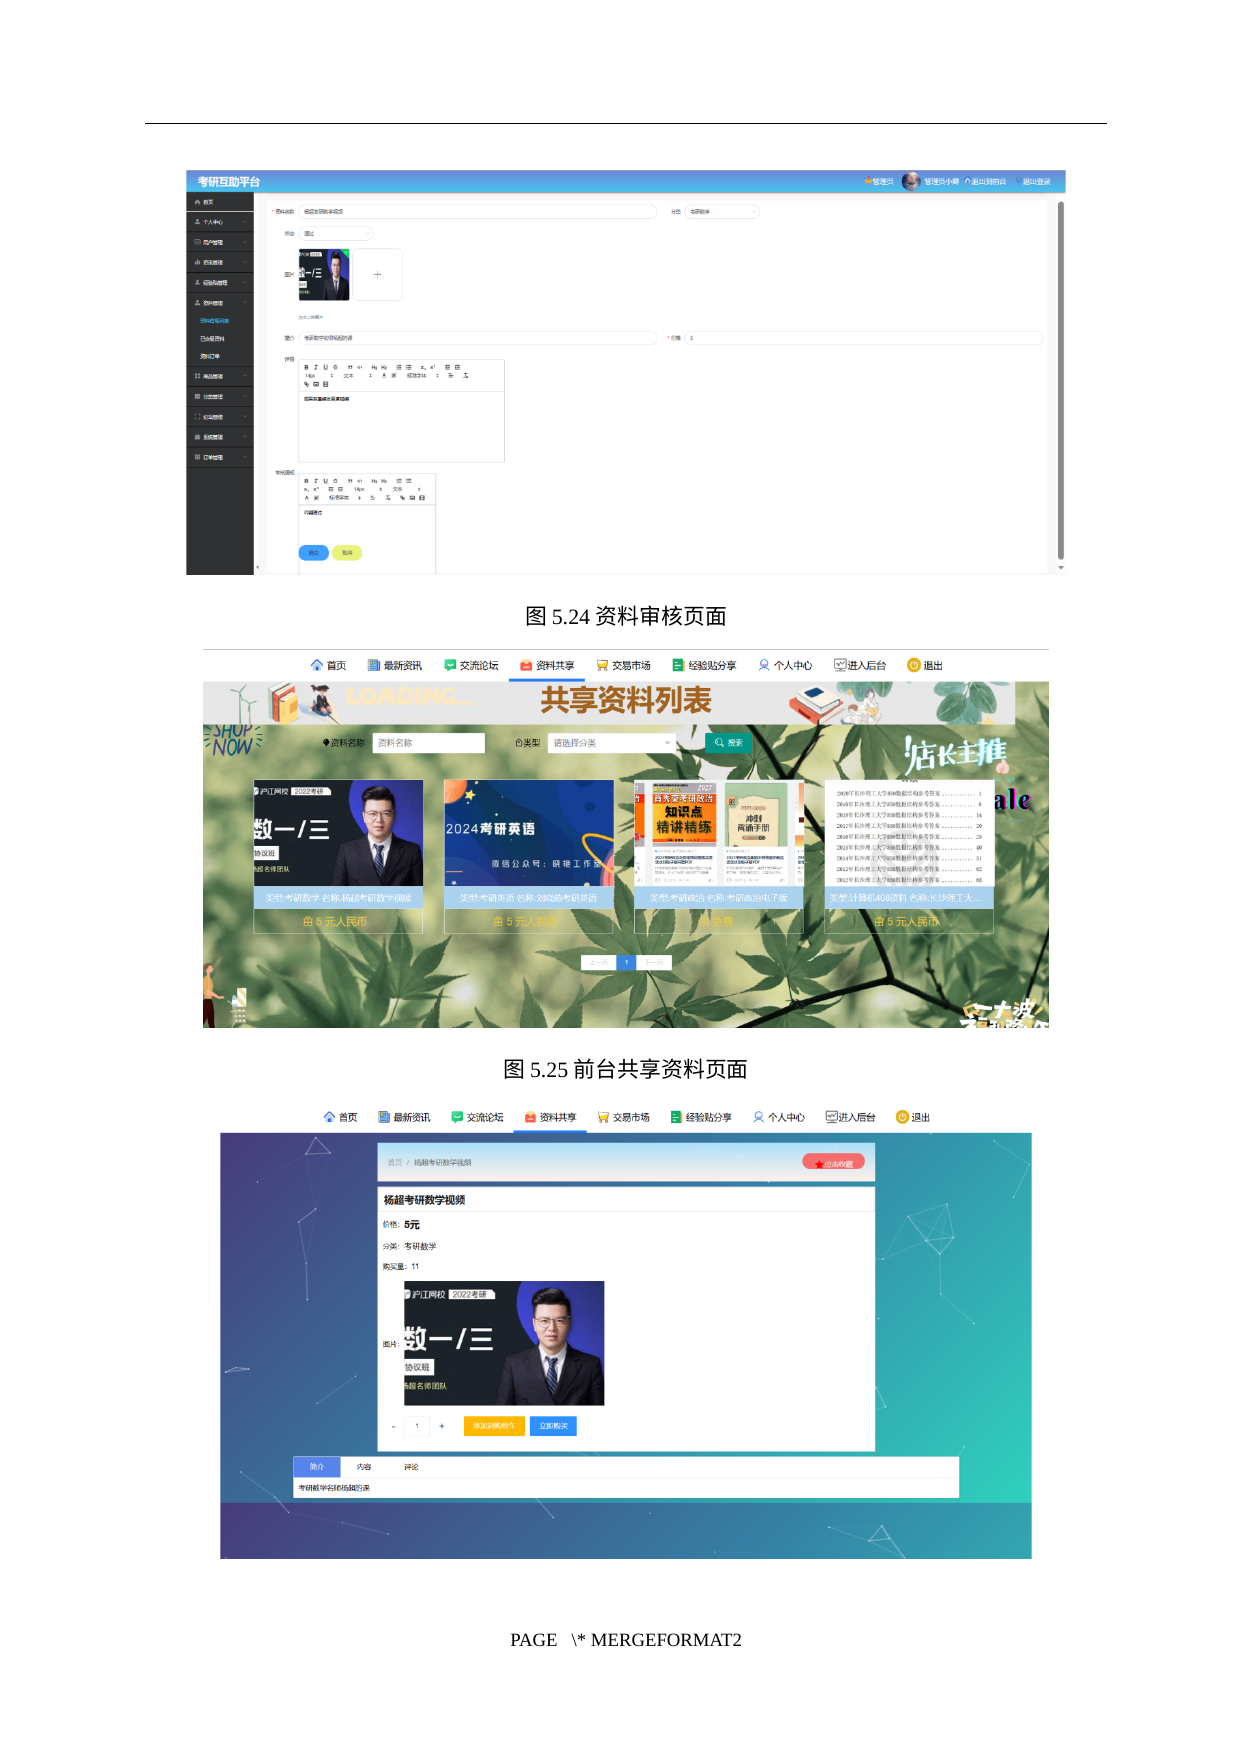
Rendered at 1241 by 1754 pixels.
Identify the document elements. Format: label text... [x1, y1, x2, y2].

text 图5.25 前台共享资料页面 [153, 1044, 1098, 1086]
text 图5.24 资料审核页面 [153, 591, 1098, 633]
picture [220, 1102, 1032, 1559]
picture [186, 170, 1066, 575]
picture [203, 649, 1049, 1028]
